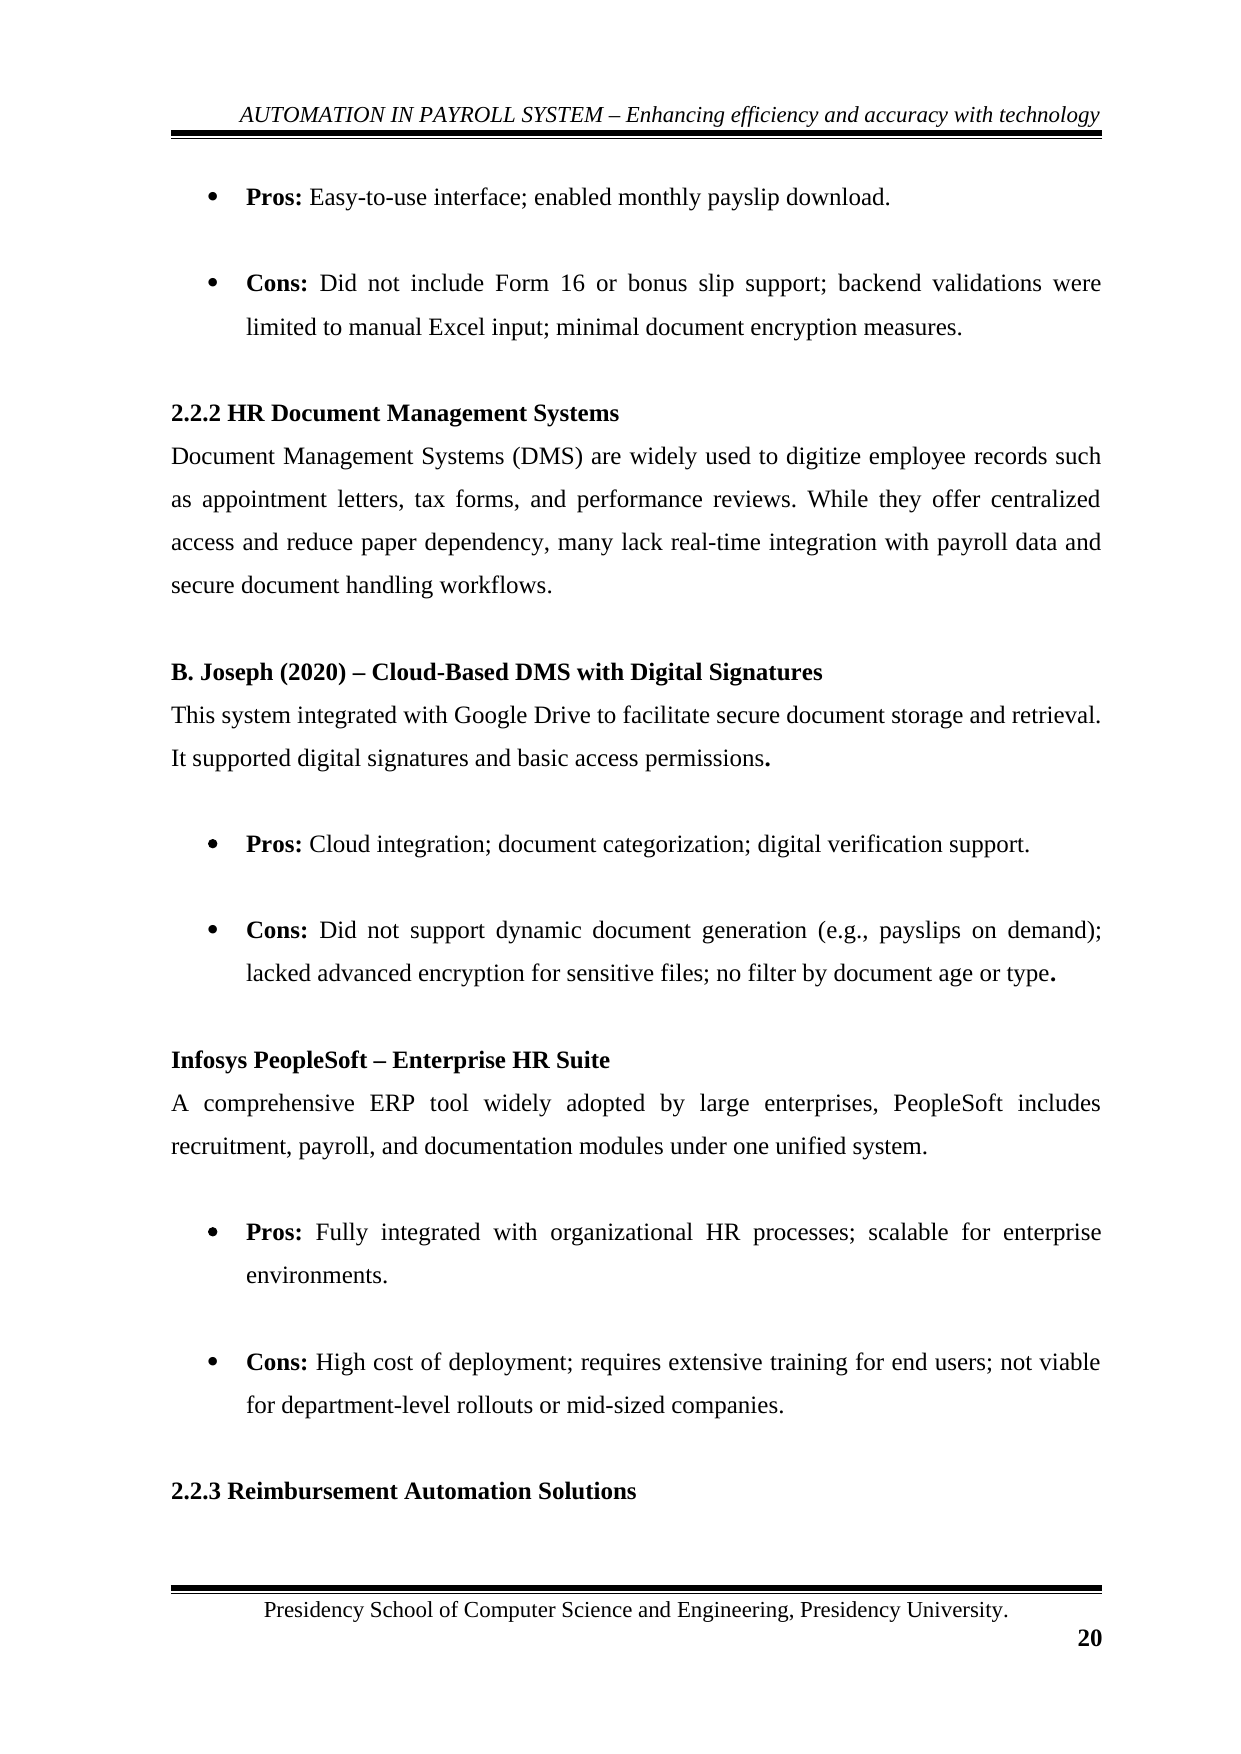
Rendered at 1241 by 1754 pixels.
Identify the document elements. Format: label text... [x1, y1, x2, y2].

text This system integrated with Google Drive to facilitate secure document storage and retrieval. It supported digital signatures and basic access permissions. [171, 700, 1102, 772]
text 2.2.2 HR Document Management Systems [171, 398, 1102, 427]
list Pros: Fully integrated with organizational HR processes; scalable for enterprise environments. [208, 1217, 1102, 1289]
text Infosys PeopleSoft – Enterprise HR Suite [171, 1045, 1102, 1073]
list Pros: Cloud integration; document categorization; digital verification support. [208, 829, 1102, 858]
list Cons: Did not support dynamic document generation (e.g., payslips on demand); lacked advanced encryption for sensitive files; no filter by document age or type. [208, 915, 1102, 987]
text B. Joseph (2020) – Cloud-Based DMS with Digital Signatures [171, 657, 1102, 685]
text 2.2.3 Reimbursement Automation Solutions [171, 1476, 1102, 1505]
text A comprehensive ERP tool widely adopted by large enterprises, PeopleSoft includes recruitment, payroll, and documentation modules under one unified system. [171, 1088, 1102, 1160]
list Cons: High cost of deployment; requires extensive training for end users; not viable for department-level rollouts or mid-sized companies. [208, 1347, 1102, 1418]
list Pros: Easy-to-use interface; enabled monthly payslip download. [208, 182, 1102, 211]
list Cons: Did not include Form 16 or bonus slip support; backend validations were limited to manual Excel input; minimal document encryption measures. [208, 268, 1102, 340]
text Document Management Systems (DMS) are widely used to digitize employee records such as appointment letters, tax forms, and performance reviews. While they offer centralized access and reduce paper dependency, many lack real-time integration with payroll data and secure document handling workflows. [171, 441, 1102, 599]
